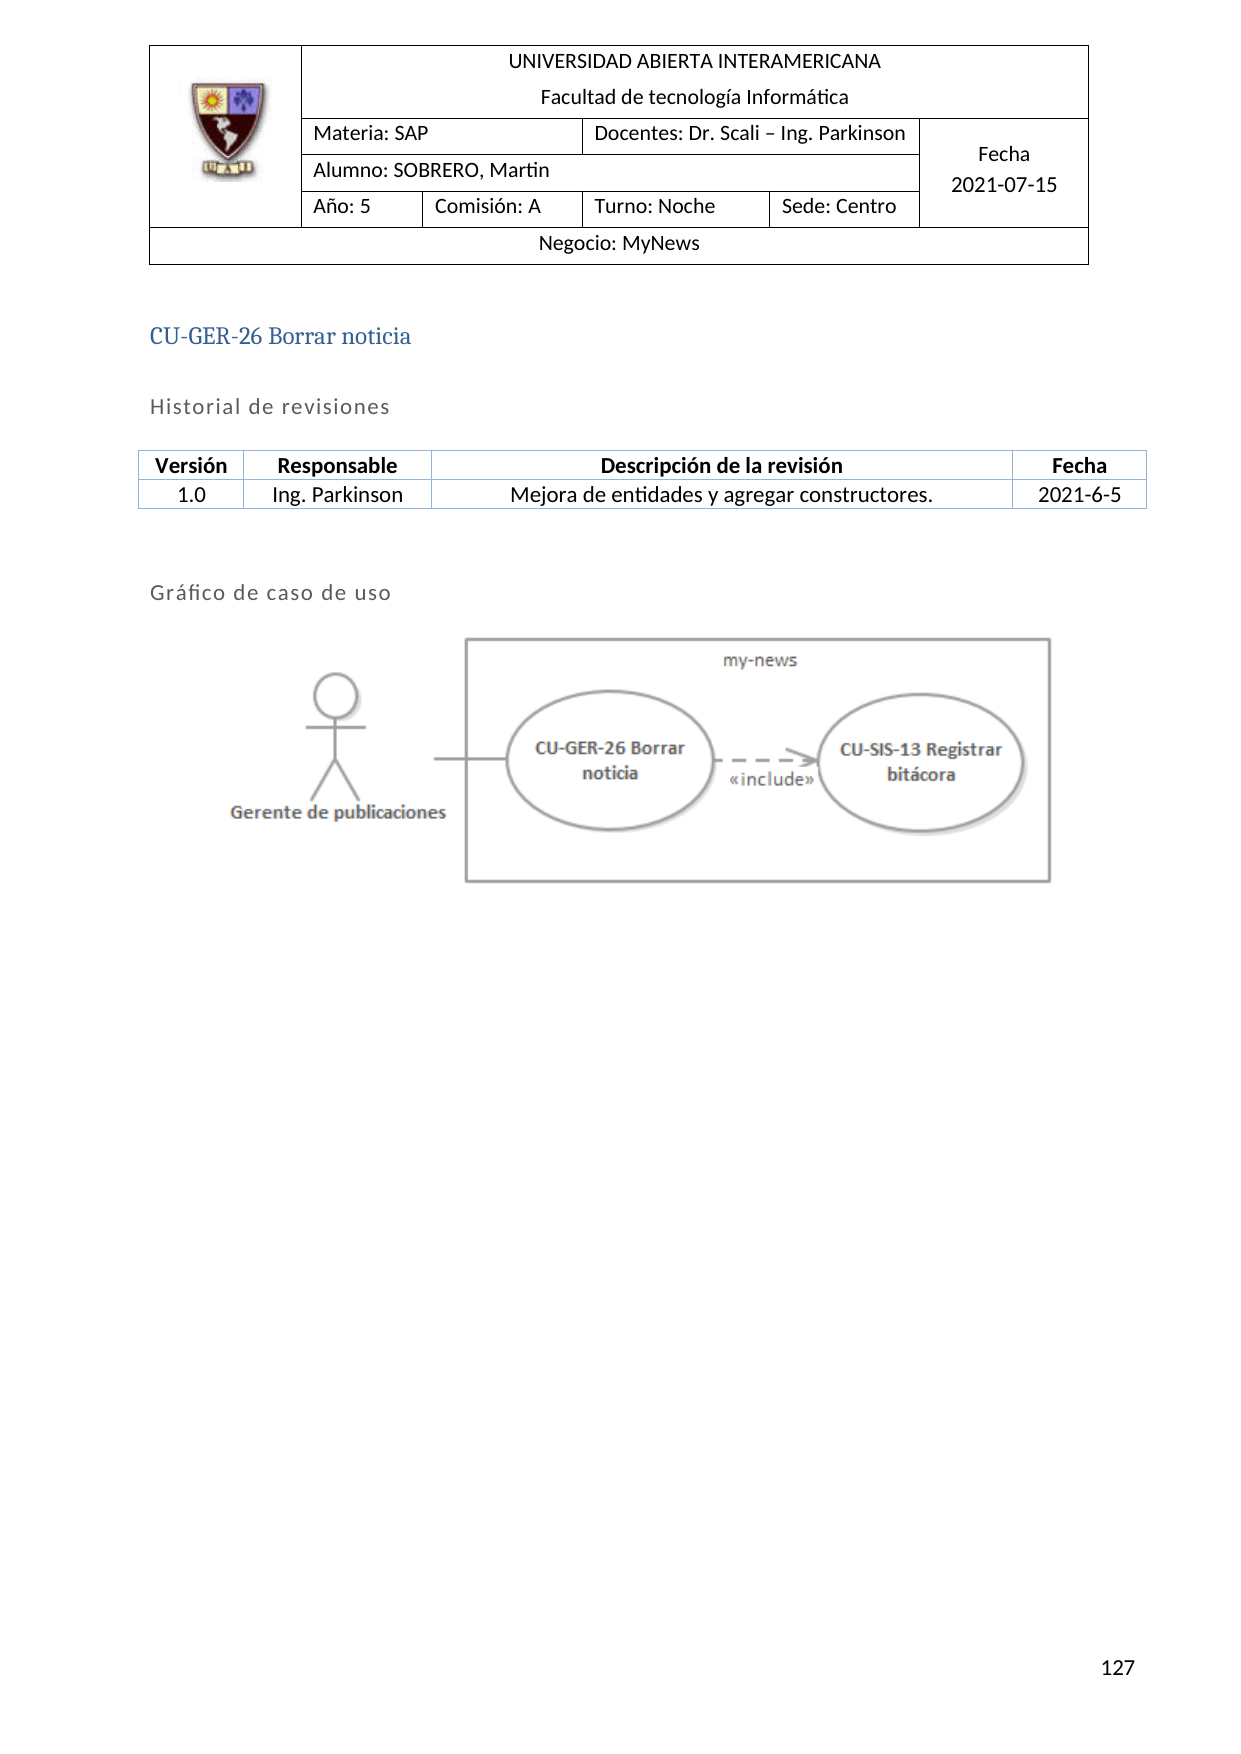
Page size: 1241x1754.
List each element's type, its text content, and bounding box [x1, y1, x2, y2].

table_cell Ing. Parkinson [244, 480, 431, 508]
table_header Versión [139, 451, 243, 479]
picture [177, 74, 278, 187]
table_cell Mejora de entidades y agregar constructores. [432, 480, 1012, 508]
table_header Descripción de la revisión [432, 451, 1012, 479]
table_cell 2021-6-5 [1013, 480, 1146, 508]
table_cell 1.0 [139, 480, 243, 508]
table_header Responsable [244, 451, 431, 479]
table_header Fecha [1013, 451, 1146, 479]
subtitle CU-GER-26 Borrar noticia [150, 322, 1135, 351]
picture [229, 635, 1056, 888]
subtitle Gráfico de caso de uso [150, 578, 1135, 607]
subtitle Historial de revisiones [150, 392, 1135, 421]
